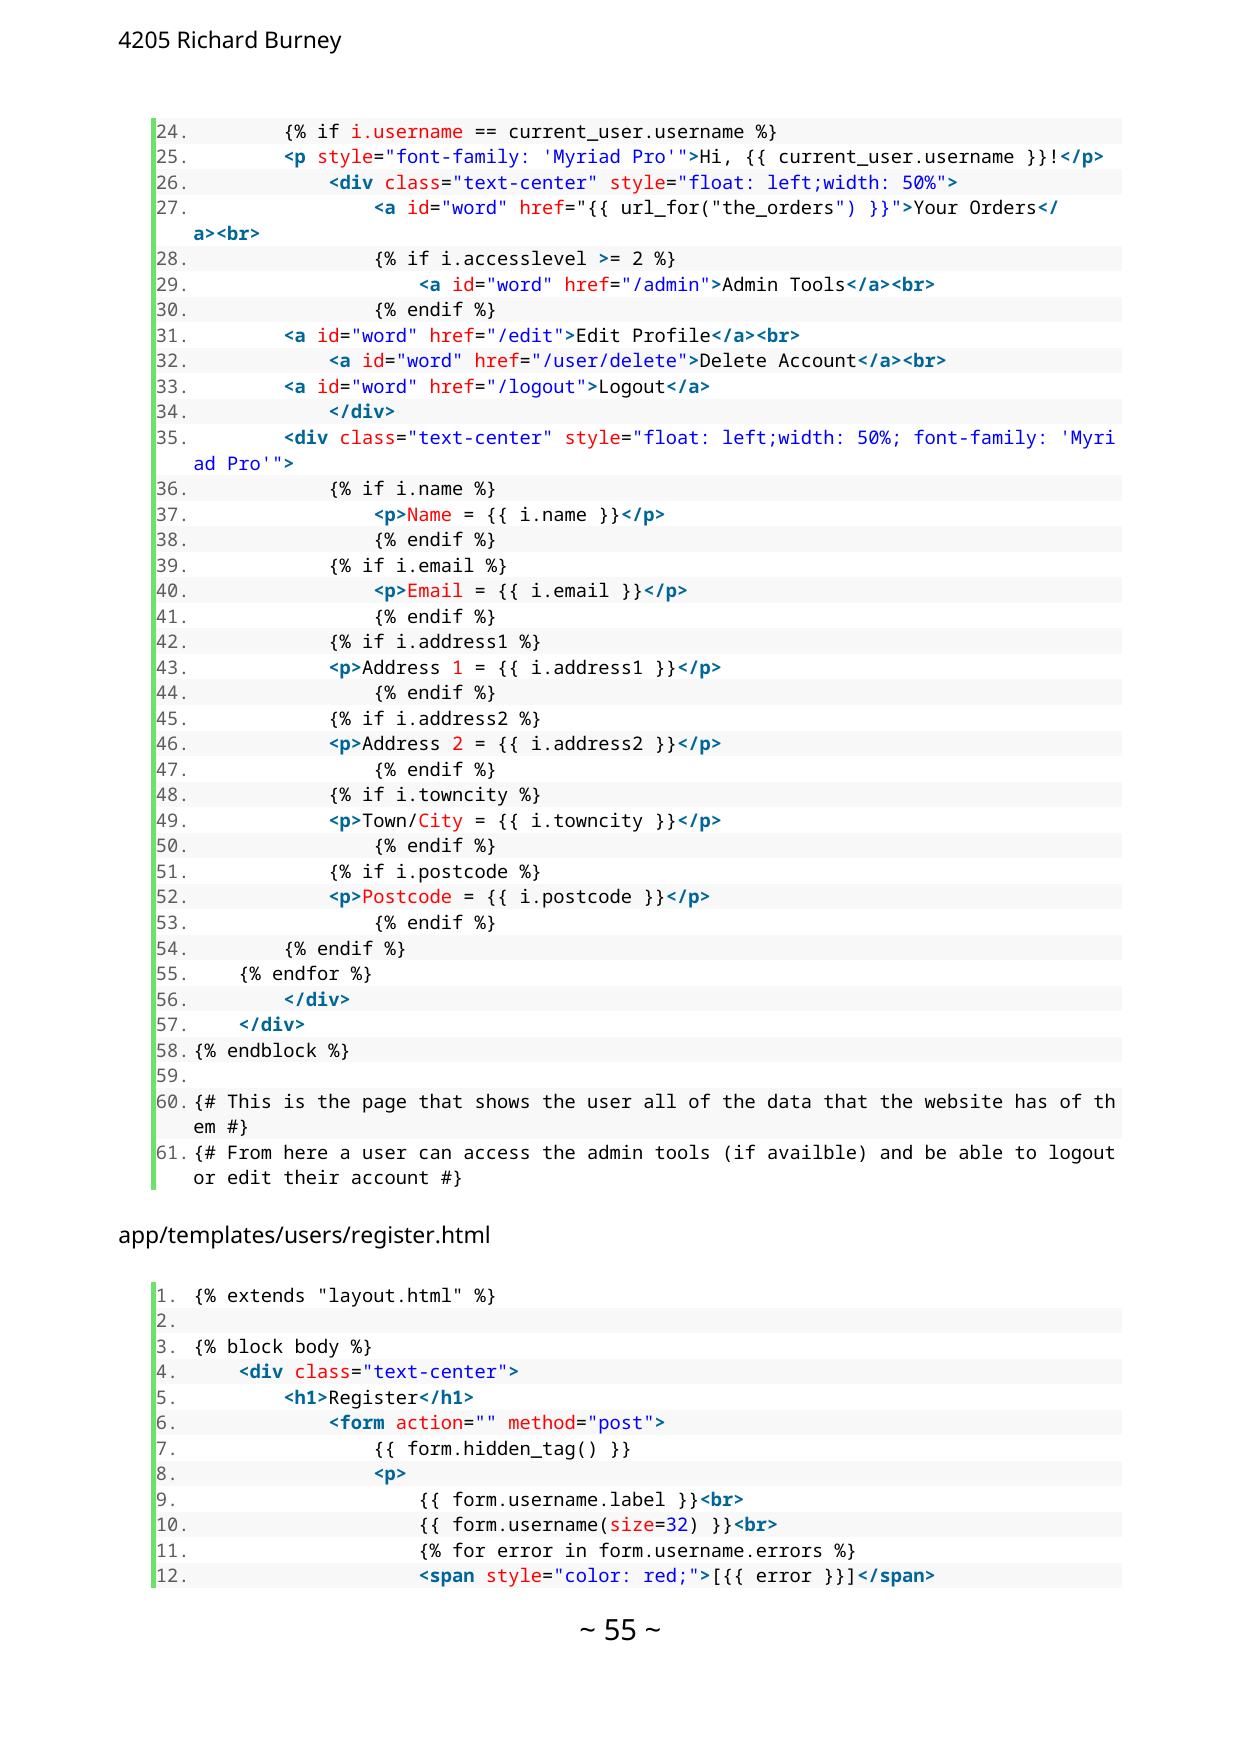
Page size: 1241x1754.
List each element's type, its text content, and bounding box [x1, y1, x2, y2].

list </div> [156, 1011, 1122, 1037]
list {% endfor %} [156, 960, 1122, 986]
list {% endif %} [156, 603, 1122, 628]
list {% endif %} [156, 833, 1122, 858]
list <a id="word" href="/admin">Admin Tools</a><br> [156, 271, 1122, 297]
list {% if i.address2 %} [156, 705, 1122, 731]
list {% endif %} [156, 679, 1122, 705]
list {% endif %} [156, 526, 1122, 552]
text app/templates/users/register.html [118, 1219, 1122, 1250]
list {% if i.username == current_user.username %} [156, 118, 1122, 144]
list <p>Address 2 = {{ i.address2 }}</p> [156, 731, 1122, 756]
list <a id="word" href="{{ url_for("the_orders") }}">Your Orders</a><br> [156, 195, 1122, 246]
list <p>Email = {{ i.email }}</p> [156, 577, 1122, 603]
list <div class="text-center"> [156, 1359, 1122, 1384]
list {% block body %} [156, 1333, 1122, 1359]
list {{ form.username.label }}<br> [156, 1486, 1122, 1512]
list {% if i.towncity %} [156, 782, 1122, 807]
list {% if i.email %} [156, 552, 1122, 577]
list {% endif %} [156, 756, 1122, 782]
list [156, 1563, 1122, 1588]
list <p>Address 1 = {{ i.address1 }}</p> [156, 654, 1122, 679]
list <p>Name = {{ i.name }}</p> [156, 501, 1122, 526]
list <h1>Register</h1> [156, 1384, 1122, 1410]
list {{ form.username(size=32) }}<br> [156, 1512, 1122, 1537]
list {% extends "layout.html" %} [156, 1282, 1122, 1308]
list </div> [156, 399, 1122, 424]
list {# This is the page that shows the user all of the data that the website has of them #} [156, 1088, 1122, 1139]
list <form action="" method="post"> [156, 1410, 1122, 1435]
list <div class="text-center" style="float: left;width: 50%"> [156, 169, 1122, 195]
list <p> [156, 1461, 1122, 1486]
list {% if i.name %} [156, 475, 1122, 501]
list {% endif %} [156, 935, 1122, 960]
list {% endif %} [156, 909, 1122, 935]
list <a id="word" href="/logout">Logout</a> [156, 373, 1122, 399]
list <a id="word" href="/user/delete">Delete Account</a><br> [156, 348, 1122, 373]
list {% for error in form.username.errors %} [156, 1537, 1122, 1563]
list {% if i.postcode %} [156, 858, 1122, 884]
list {% endif %} [156, 297, 1122, 322]
list <p>Postcode = {{ i.postcode }}</p> [156, 884, 1122, 909]
list {{ form.hidden_tag() }} [156, 1435, 1122, 1461]
list <a id="word" href="/edit">Edit Profile</a><br> [156, 322, 1122, 348]
list {% endblock %} [156, 1037, 1122, 1062]
list <p style="font-family: 'Myriad Pro'">Hi, {{ current_user.username }}!</p> [156, 144, 1122, 169]
list {% if i.accesslevel >= 2 %} [156, 246, 1122, 271]
list {# From here a user can access the admin tools (if availble) and be able to logout or edit their account #} [156, 1139, 1122, 1190]
list <p>Town/City = {{ i.towncity }}</p> [156, 807, 1122, 833]
list </div> [156, 986, 1122, 1011]
list <div class="text-center" style="float: left;width: 50%; font-family: 'Myriad Pro'"> [156, 424, 1122, 475]
list {% if i.address1 %} [156, 628, 1122, 654]
